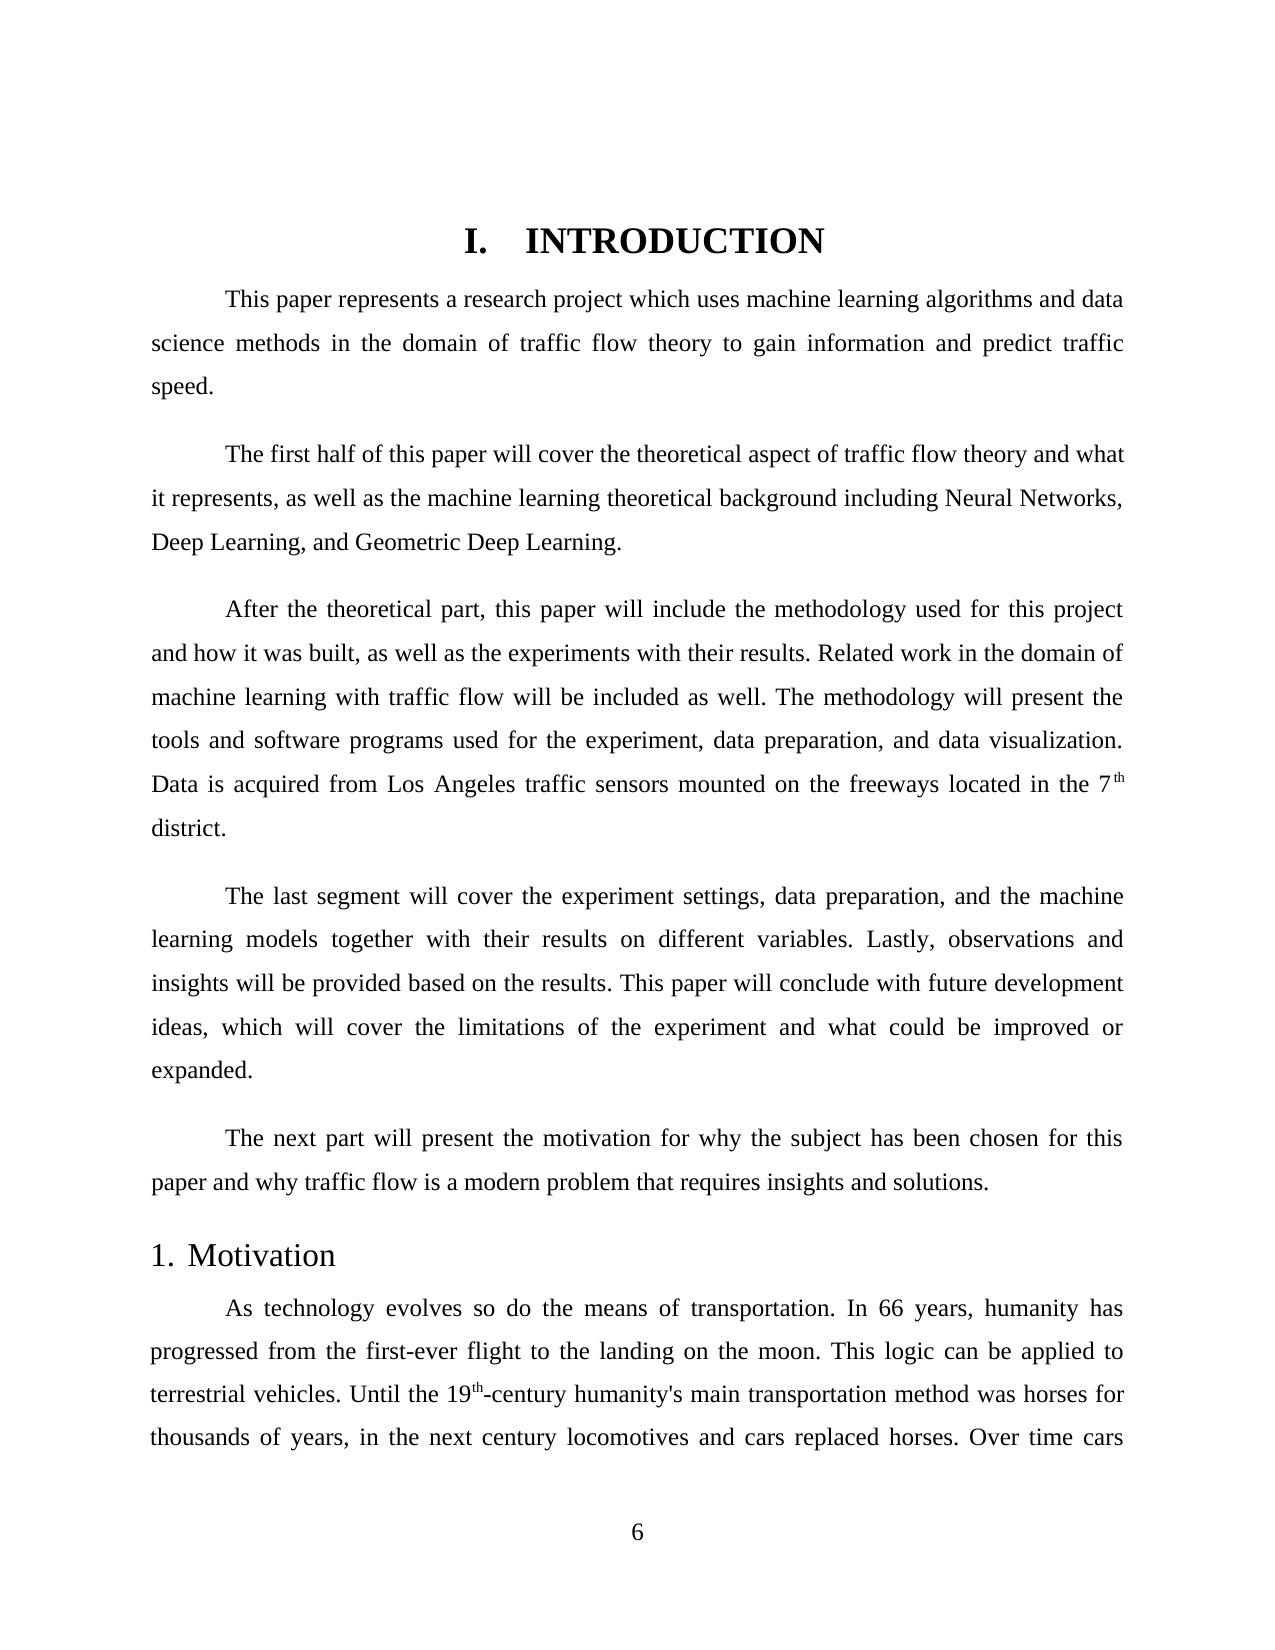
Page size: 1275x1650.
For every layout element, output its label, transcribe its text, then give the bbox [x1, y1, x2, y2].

text The first half of this paper will cover the theoretical aspect of traffic flow theory and what it represents, as well as the machine learning theoretical background including Neural Networks, Deep Learning, and Geometric Deep Learning. [151, 439, 1125, 555]
text This paper represents a research project which uses machine learning algorithms and data science methods in the domain of traffic flow theory to gain information and predict traffic speed. [151, 284, 1125, 400]
text After the theoretical part, this paper will include the methodology used for this project and how it was built, as well as the experiments with their results. Related work in the domain of machine learning with traffic flow will be included as well. The methodology will present the tools and software programs used for the experiment, data preparation, and data visualization. Data is acquired from Los Angeles traffic sensors mounted on the freeways located in the 7th district. [151, 594, 1125, 842]
text The next part will present the motivation for why the subject has been chosen for this paper and why traffic flow is a modern problem that requires insights and solutions. [151, 1123, 1125, 1196]
text The last segment will cover the experiment settings, data preparation, and the machine learning models together with their results on different variables. Lastly, observations and insights will be provided based on the results. This paper will conclude with future development ideas, which will cover the limitations of the experiment and what could be improved or expanded. [151, 881, 1125, 1084]
subtitle INTRODUCTION [187, 219, 1125, 262]
subtitle Motivation [150, 1235, 1125, 1273]
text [150, 1293, 1125, 1451]
